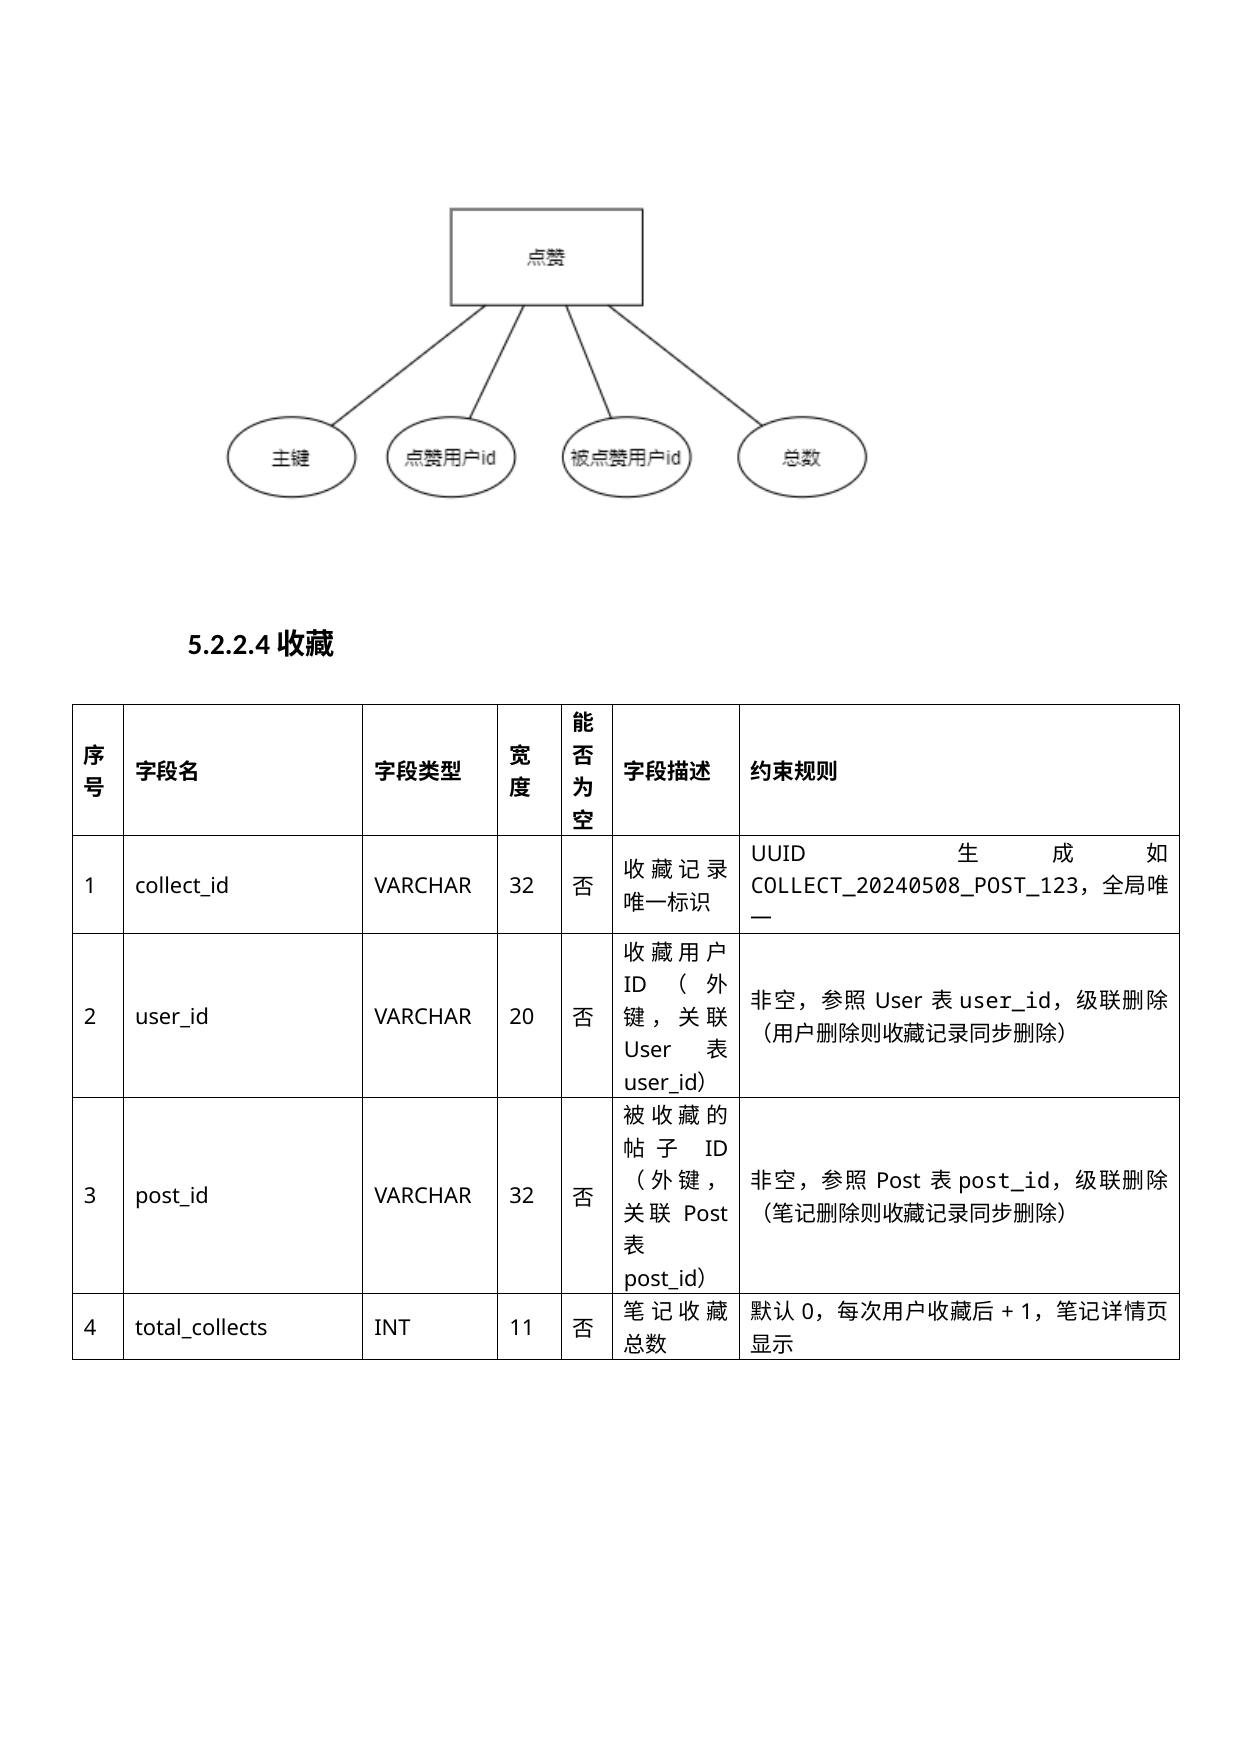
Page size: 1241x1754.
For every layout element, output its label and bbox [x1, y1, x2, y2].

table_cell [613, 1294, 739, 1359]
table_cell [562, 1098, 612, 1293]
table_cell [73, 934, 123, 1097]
picture [187, 162, 1027, 573]
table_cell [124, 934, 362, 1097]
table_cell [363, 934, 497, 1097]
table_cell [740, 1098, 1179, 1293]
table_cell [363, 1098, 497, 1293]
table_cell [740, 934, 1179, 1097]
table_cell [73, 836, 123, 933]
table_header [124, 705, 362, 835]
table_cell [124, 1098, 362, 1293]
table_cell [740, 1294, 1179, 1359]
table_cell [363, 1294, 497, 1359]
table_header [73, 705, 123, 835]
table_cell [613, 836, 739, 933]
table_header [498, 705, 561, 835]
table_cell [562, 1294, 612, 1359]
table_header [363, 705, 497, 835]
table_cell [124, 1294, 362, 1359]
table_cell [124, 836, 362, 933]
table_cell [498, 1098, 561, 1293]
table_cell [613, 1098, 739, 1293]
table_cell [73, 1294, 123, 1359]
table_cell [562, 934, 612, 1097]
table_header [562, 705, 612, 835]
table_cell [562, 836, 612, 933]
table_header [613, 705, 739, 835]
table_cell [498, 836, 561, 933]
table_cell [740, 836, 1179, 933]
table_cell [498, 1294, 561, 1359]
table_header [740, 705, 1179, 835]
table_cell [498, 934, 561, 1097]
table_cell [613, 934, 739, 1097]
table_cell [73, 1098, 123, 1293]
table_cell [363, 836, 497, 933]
